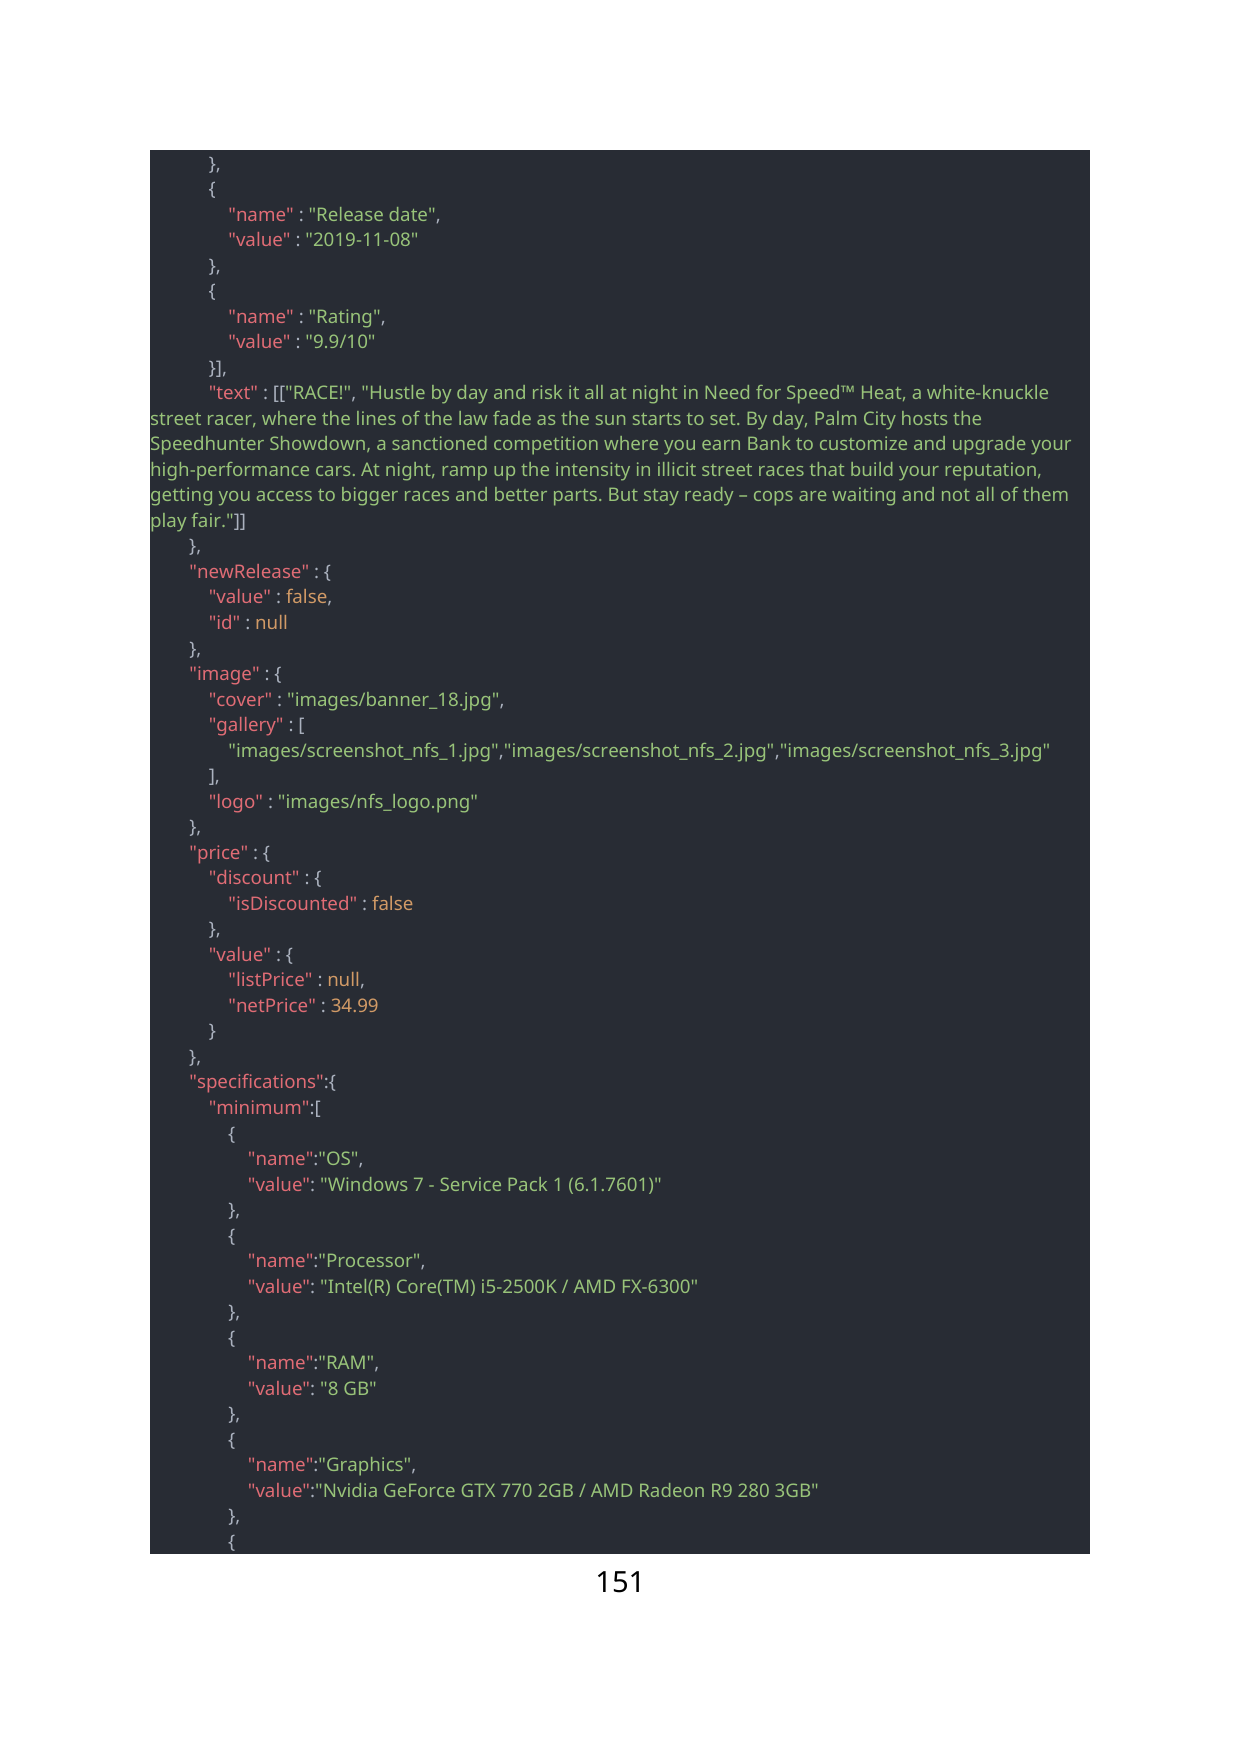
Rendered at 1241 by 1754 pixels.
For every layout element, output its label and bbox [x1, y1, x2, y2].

text [150, 150, 1090, 1554]
